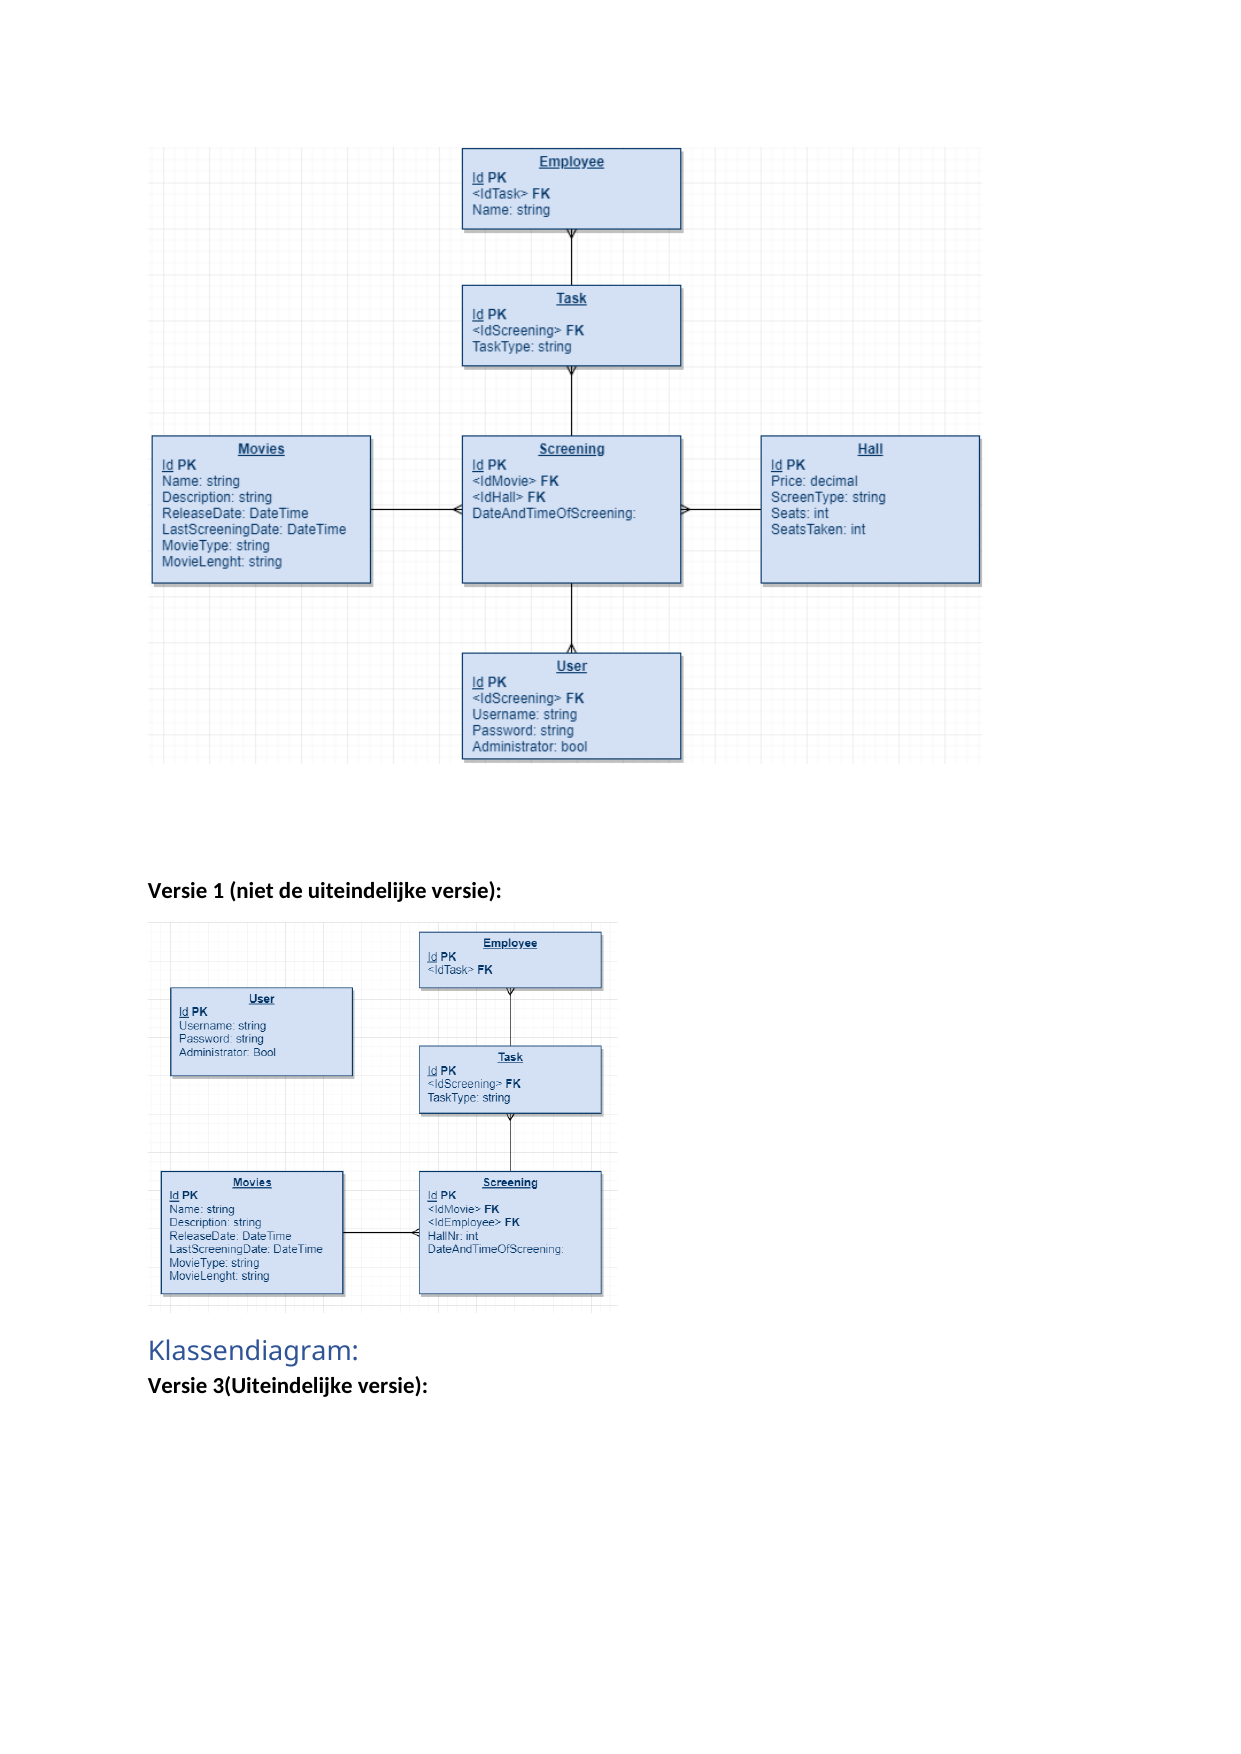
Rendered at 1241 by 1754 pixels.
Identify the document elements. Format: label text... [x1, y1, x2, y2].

subtitle Klassendiagram: [148, 1331, 1093, 1368]
picture [147, 922, 618, 1313]
text Versie 1 (niet de uiteindelijke versie): [148, 876, 1093, 904]
text Versie 3(Uiteindelijke versie): [148, 1371, 1093, 1399]
picture [147, 147, 983, 764]
